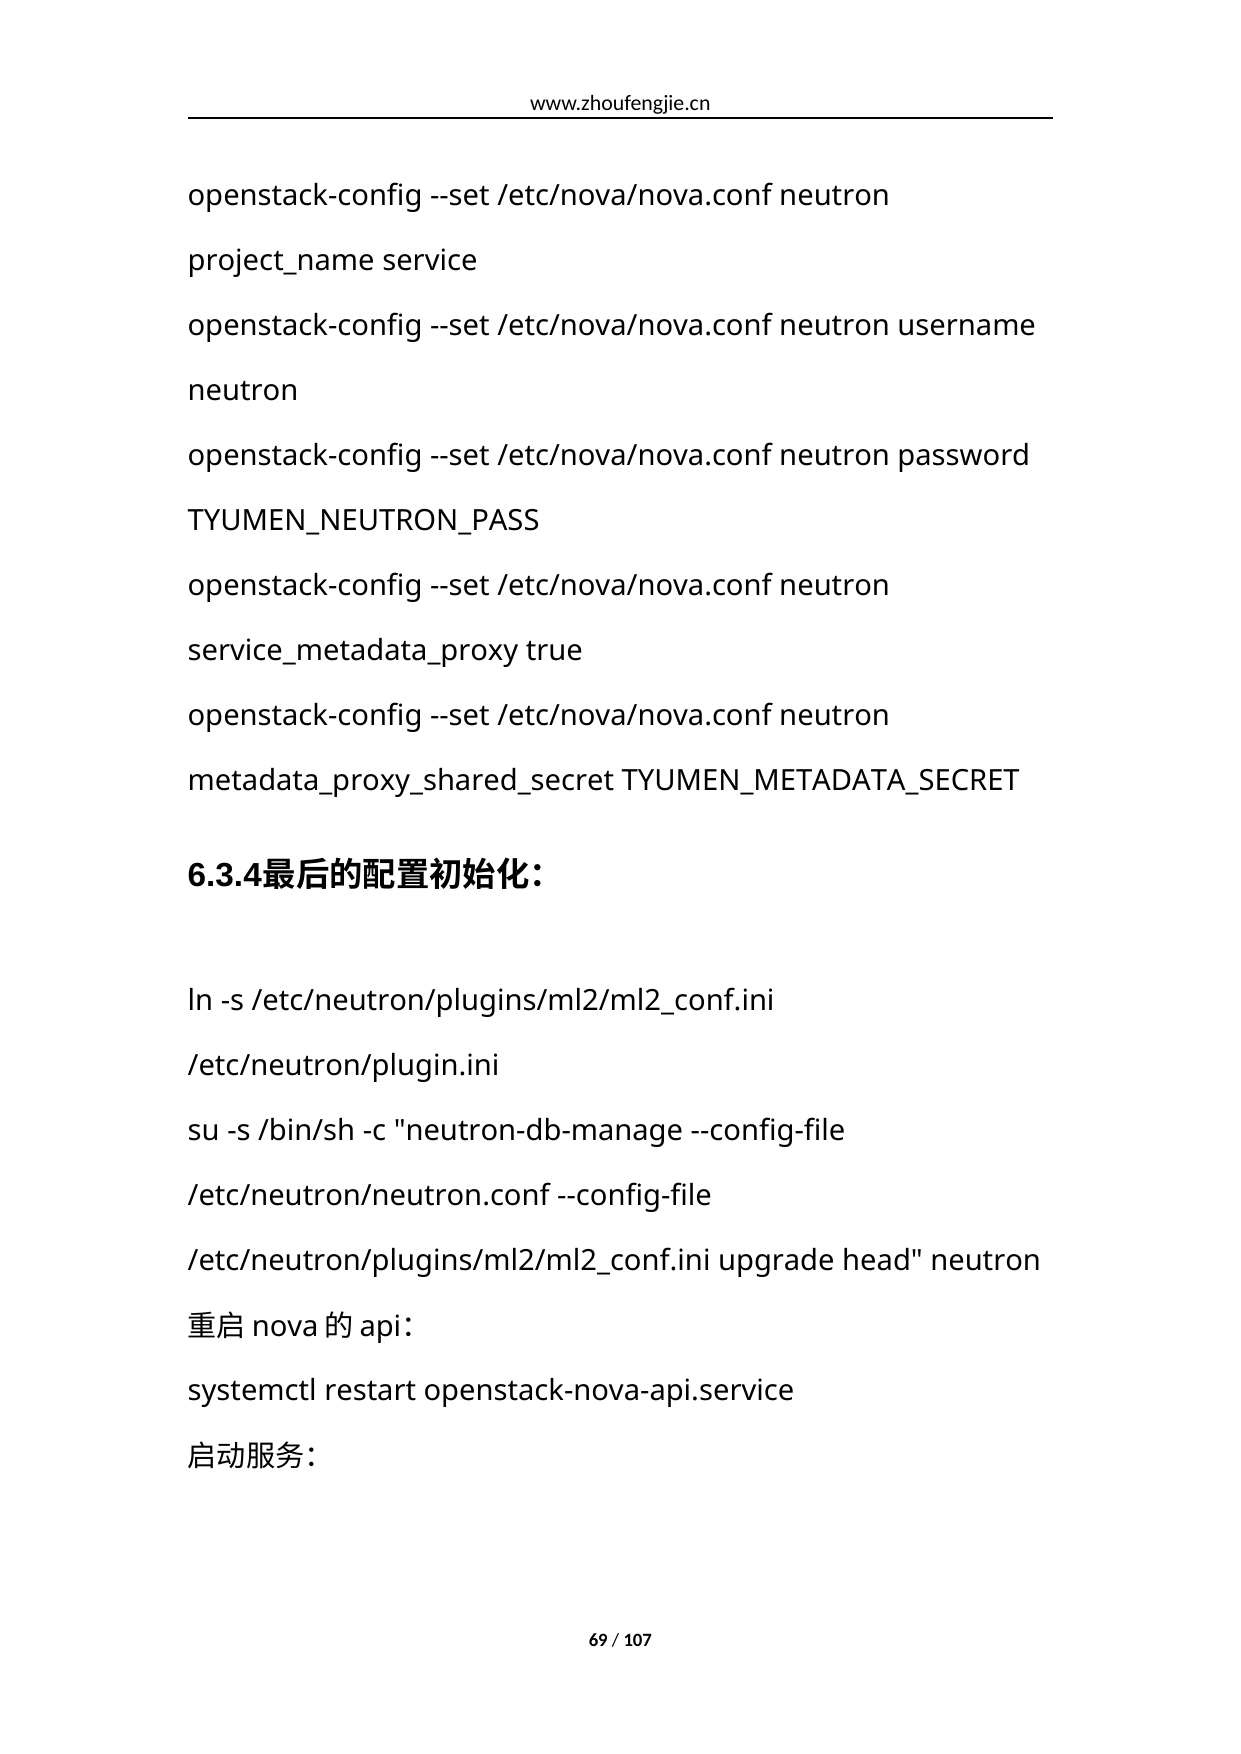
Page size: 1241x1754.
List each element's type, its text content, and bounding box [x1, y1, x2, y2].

text openstack-config --set /etc/nova/nova.conf neutron service_metadata_proxy true [187, 552, 1053, 682]
text 启动服务： [187, 1421, 1053, 1486]
text 重启nova的api： [187, 1291, 1053, 1356]
text systemctl restart openstack-nova-api.service [187, 1356, 1053, 1421]
text su -s /bin/sh -c "neutron-db-manage --config-file /etc/neutron/neutron.conf --config-file /etc/neutron/plugins/ml2/ml2_conf.ini upgrade head" neutron [187, 1096, 1053, 1291]
list 最后的配置初始化： [187, 839, 1053, 904]
text openstack-config --set /etc/nova/nova.conf neutron project_name service [187, 162, 1053, 292]
text openstack-config --set /etc/nova/nova.conf neutron password TYUMEN_NEUTRON_PASS [187, 422, 1053, 552]
text openstack-config --set /etc/nova/nova.conf neutron username neutron [187, 292, 1053, 422]
text openstack-config --set /etc/nova/nova.conf neutron metadata_proxy_shared_secret TYUMEN_METADATA_SECRET [187, 682, 1053, 812]
text ln -s /etc/neutron/plugins/ml2/ml2_conf.ini /etc/neutron/plugin.ini [187, 966, 1053, 1096]
